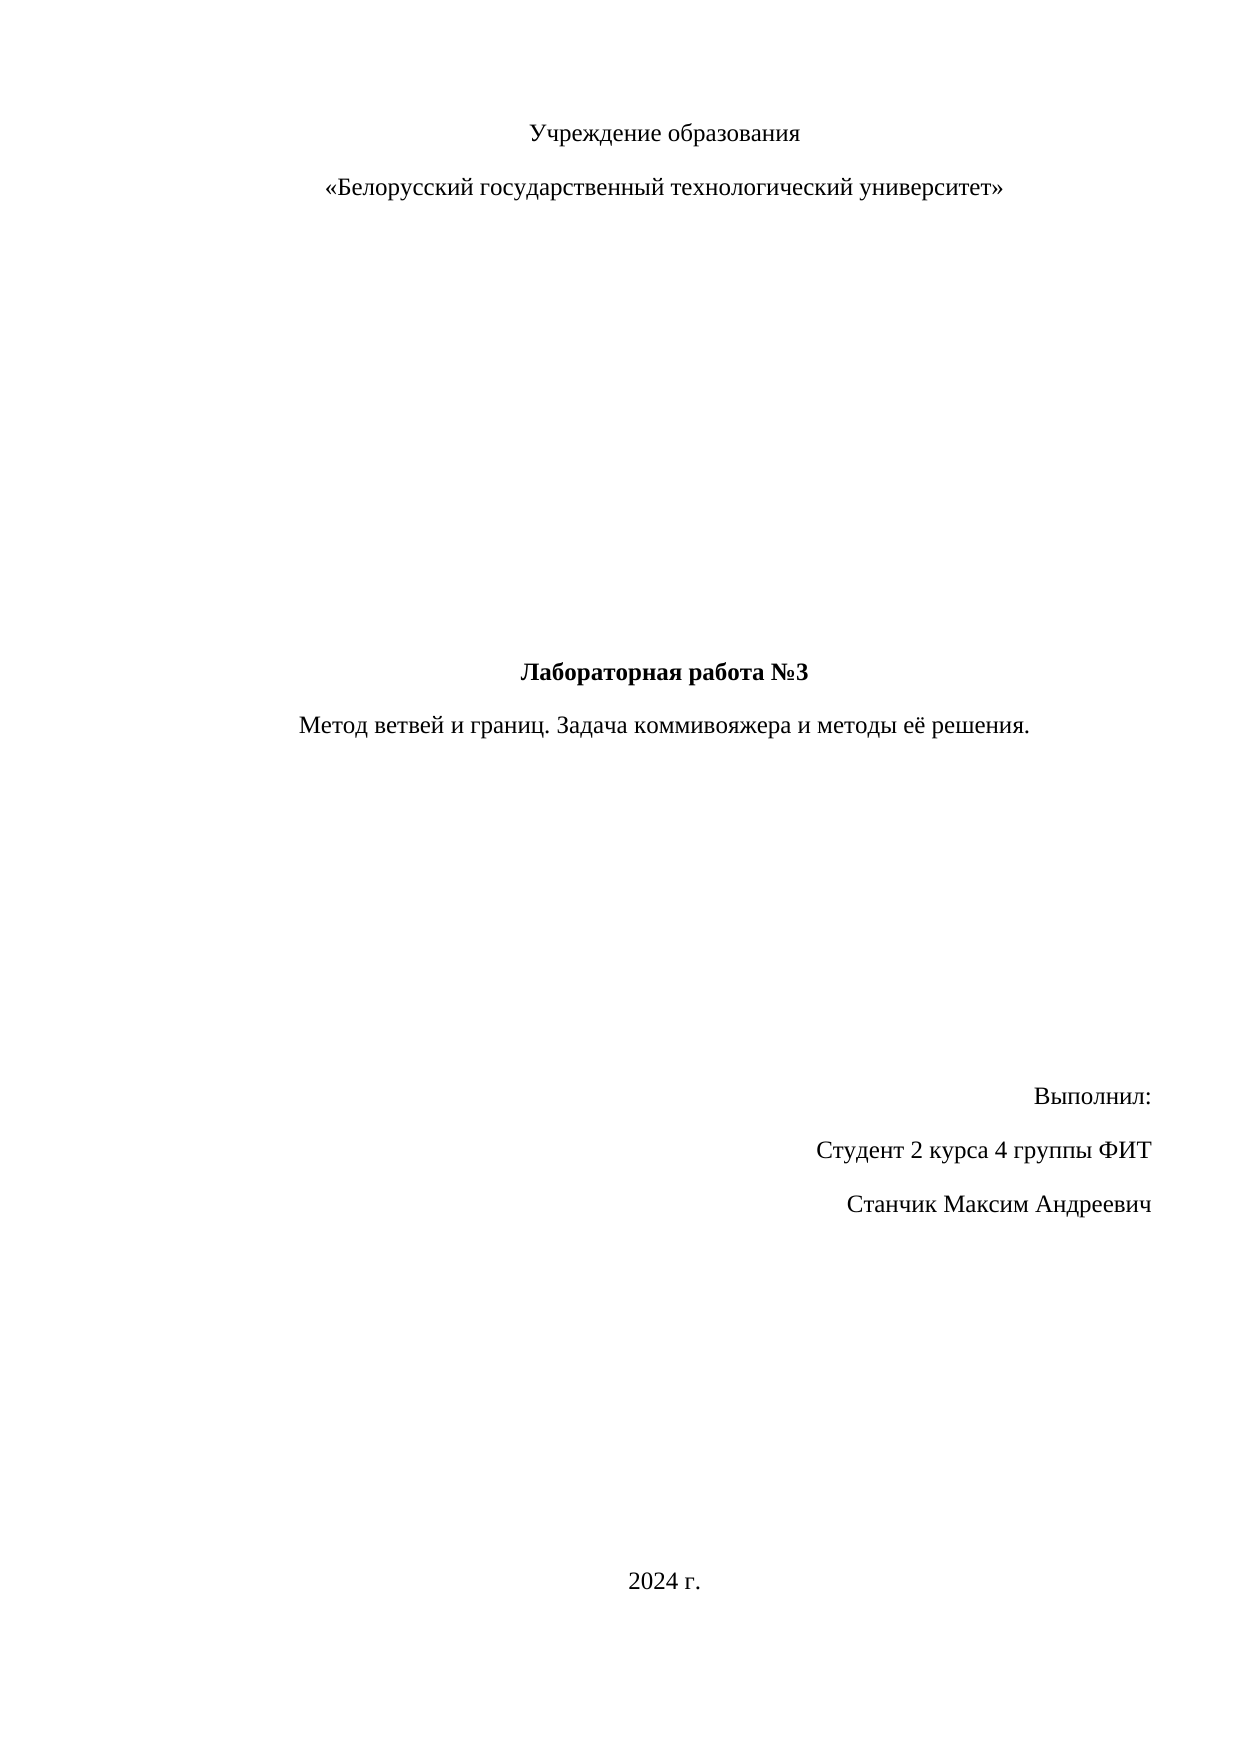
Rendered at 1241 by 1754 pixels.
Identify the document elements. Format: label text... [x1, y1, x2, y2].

text Выполнил: [177, 1081, 1152, 1110]
text «Белорусский государственный технологический университет» [177, 172, 1152, 201]
text Станчик Максим Андреевич [177, 1189, 1152, 1218]
text Студент 2 курса 4 группы ФИТ [177, 1135, 1152, 1164]
text Учреждение образования [177, 118, 1152, 147]
text Метод ветвей и границ. Задача коммивояжера и методы её решения. [177, 711, 1152, 739]
text 2024 г. [177, 1566, 1152, 1595]
text Лабораторная работа №3 [177, 657, 1152, 685]
